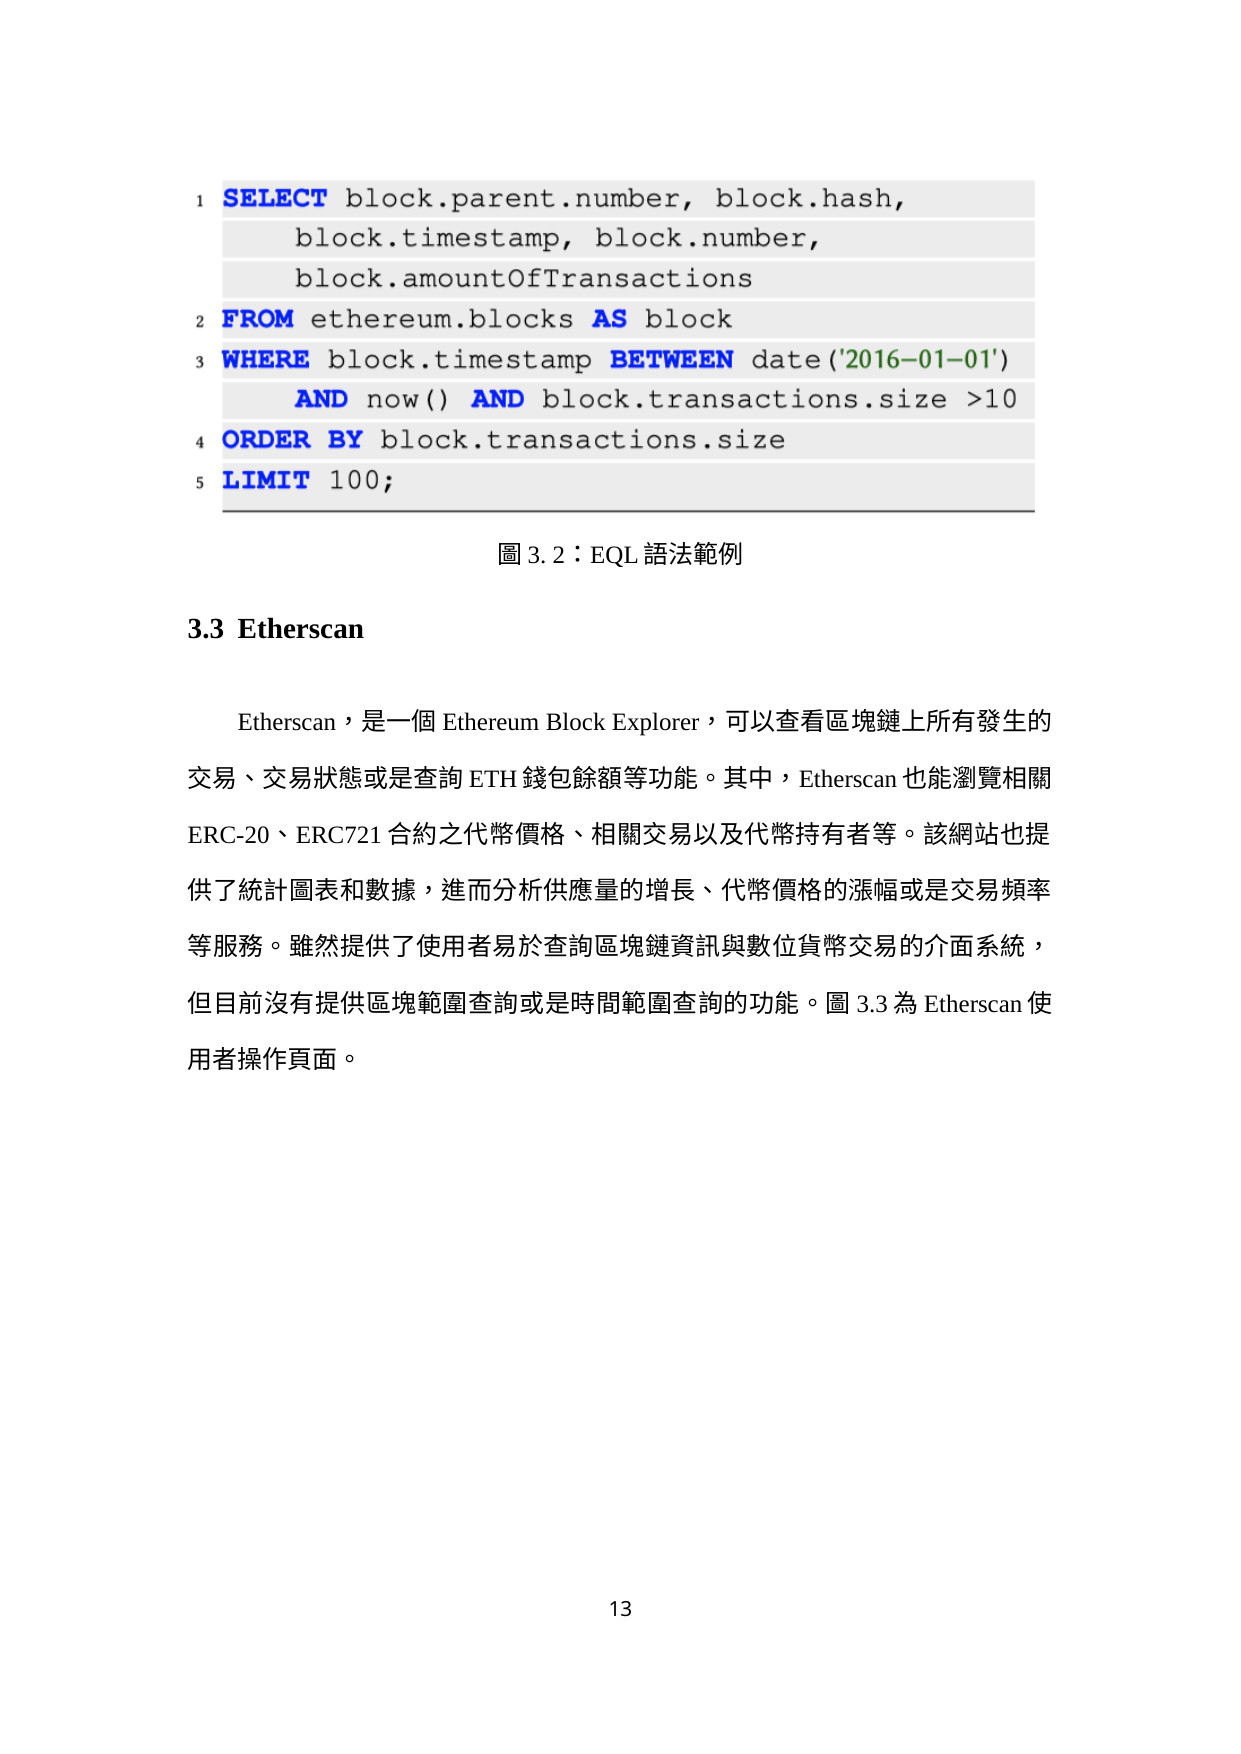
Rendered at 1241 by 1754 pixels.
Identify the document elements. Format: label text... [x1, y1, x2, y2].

text 圖 3. 2：EQL語法範例 [187, 534, 1053, 572]
text Etherscan，是一個Ethereum Block Explorer，可以查看區塊鏈上所有發生的交易、交易狀態或是查詢ETH錢包餘額等功能。其中，Etherscan也能瀏覽相關ERC-20、ERC721合約之代幣價格、相關交易以及代幣持有者等。該網站也提供了統計圖表和數據，進而分析供應量的增長、代幣價格的漲幅或是交易頻率等服務。雖然提供了使用者易於查詢區塊鏈資訊與數位貨幣交易的介面系統，但目前沒有提供區塊範圍查詢或是時間範圍查詢的功能。圖3.3為Etherscan使用者操作頁面。 [187, 701, 1053, 1076]
picture [187, 171, 1053, 523]
subtitle 3.3 Etherscan [187, 609, 1053, 647]
